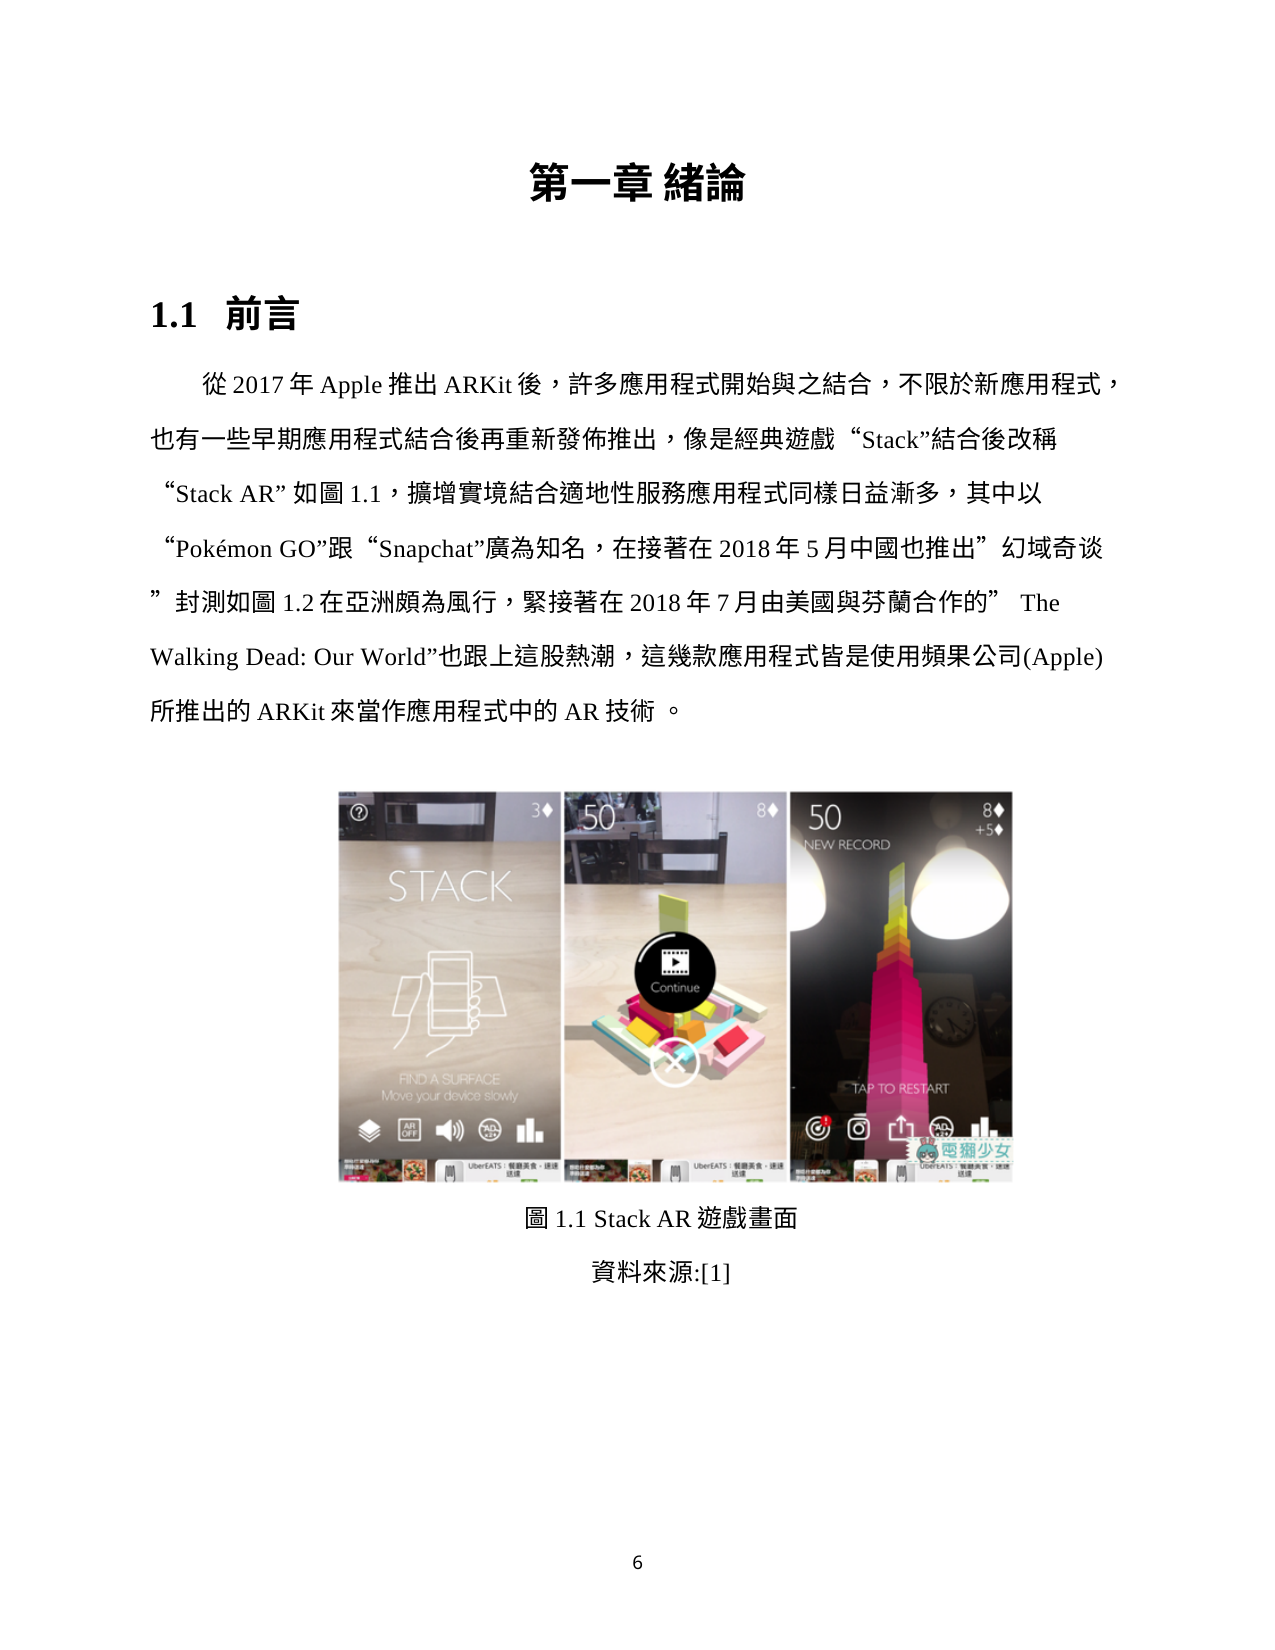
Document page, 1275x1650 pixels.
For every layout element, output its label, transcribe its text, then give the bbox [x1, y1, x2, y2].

text 圖1.1 Stack AR遊戲畫面 [150, 1198, 1125, 1234]
picture [336, 788, 1014, 1186]
title 緒論 [150, 150, 1125, 210]
text 從2017年Apple推出ARKit後，許多應用程式開始與之結合，不限於新應用程式，也有一些早期應用程式結合後再重新發佈推出，像是經典遊戲“Stack”結合後改稱“Stack AR” 如圖1.1，擴增實境結合適地性服務應用程式同樣日益漸多，其中以“Pokémon GO”跟“Snapchat”廣為知名，在接著在2018年5月中國也推出”幻域奇谈”封測如圖1.2在亞洲頗為風行，緊接著在2018年7月由美國與芬蘭合作的” The Walking Dead: Our World”也跟上這股熱潮，這幾款應用程式皆是使用頻果公司(Apple)所推出的ARKit來當作應用程式中的AR技術 。 [150, 365, 1125, 727]
text 資料來源:[1] [150, 1253, 1125, 1289]
list 前言 [150, 283, 1125, 338]
